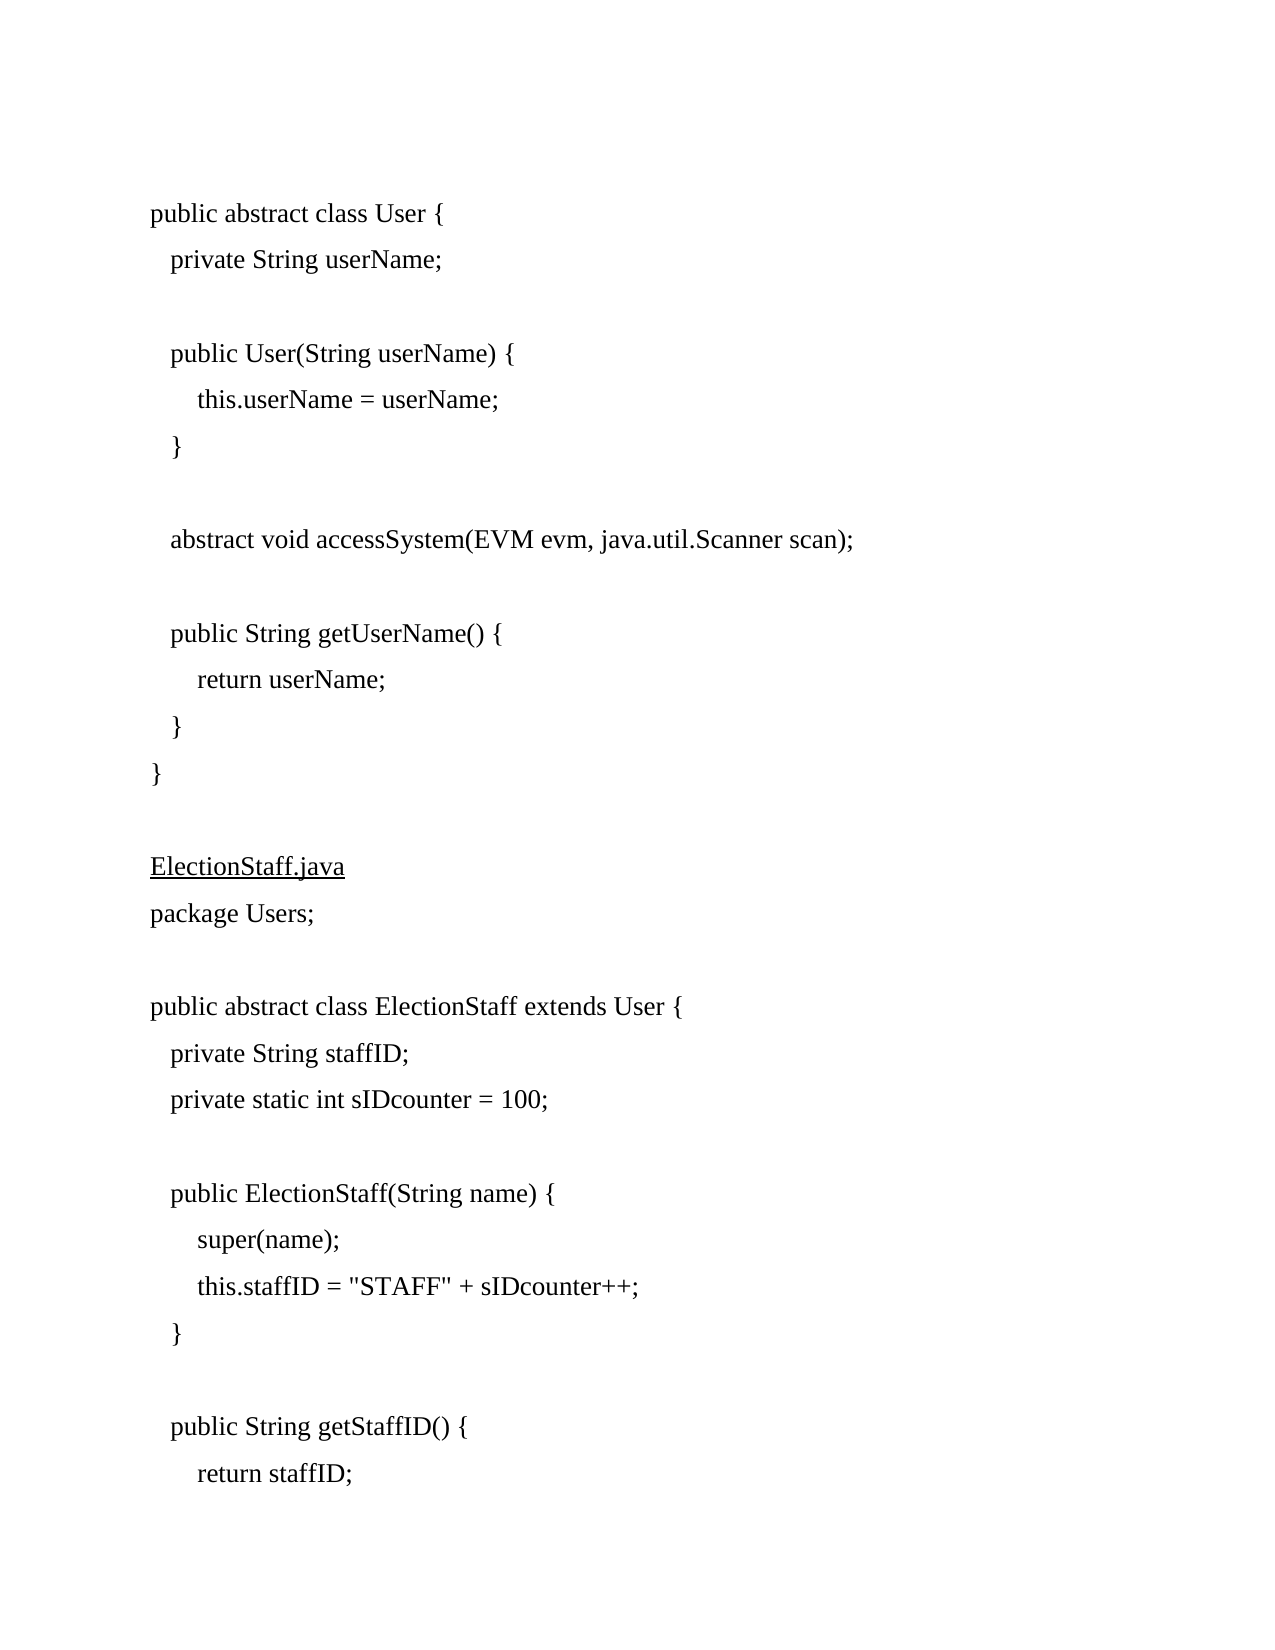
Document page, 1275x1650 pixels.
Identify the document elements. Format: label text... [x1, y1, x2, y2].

text this.userName = userName; [150, 383, 1125, 414]
text ElectionStaff.java [150, 850, 1125, 881]
text } [150, 757, 1125, 788]
text private String staffID; [150, 1037, 1125, 1068]
text public abstract class ElectionStaff extends User { [150, 990, 1125, 1021]
text public String getStaffID() { [150, 1410, 1125, 1441]
text } [150, 710, 1125, 741]
text } [150, 430, 1125, 461]
text private static int sIDcounter = 100; [150, 1083, 1125, 1114]
text super(name); [150, 1223, 1125, 1254]
text package Users; [150, 897, 1125, 928]
text private String userName; [150, 243, 1125, 274]
text } [150, 1317, 1125, 1348]
text public abstract class User { [150, 197, 1125, 228]
text public ElectionStaff(String name) { [150, 1177, 1125, 1208]
text public User(String userName) { [150, 337, 1125, 368]
text public String getUserName() { [150, 617, 1125, 648]
text abstract void accessSystem(EVM evm, java.util.Scanner scan); [150, 523, 1125, 554]
text return staffID; [150, 1457, 1125, 1488]
text this.staffID = "STAFF" + sIDcounter++; [150, 1270, 1125, 1301]
text return userName; [150, 663, 1125, 694]
